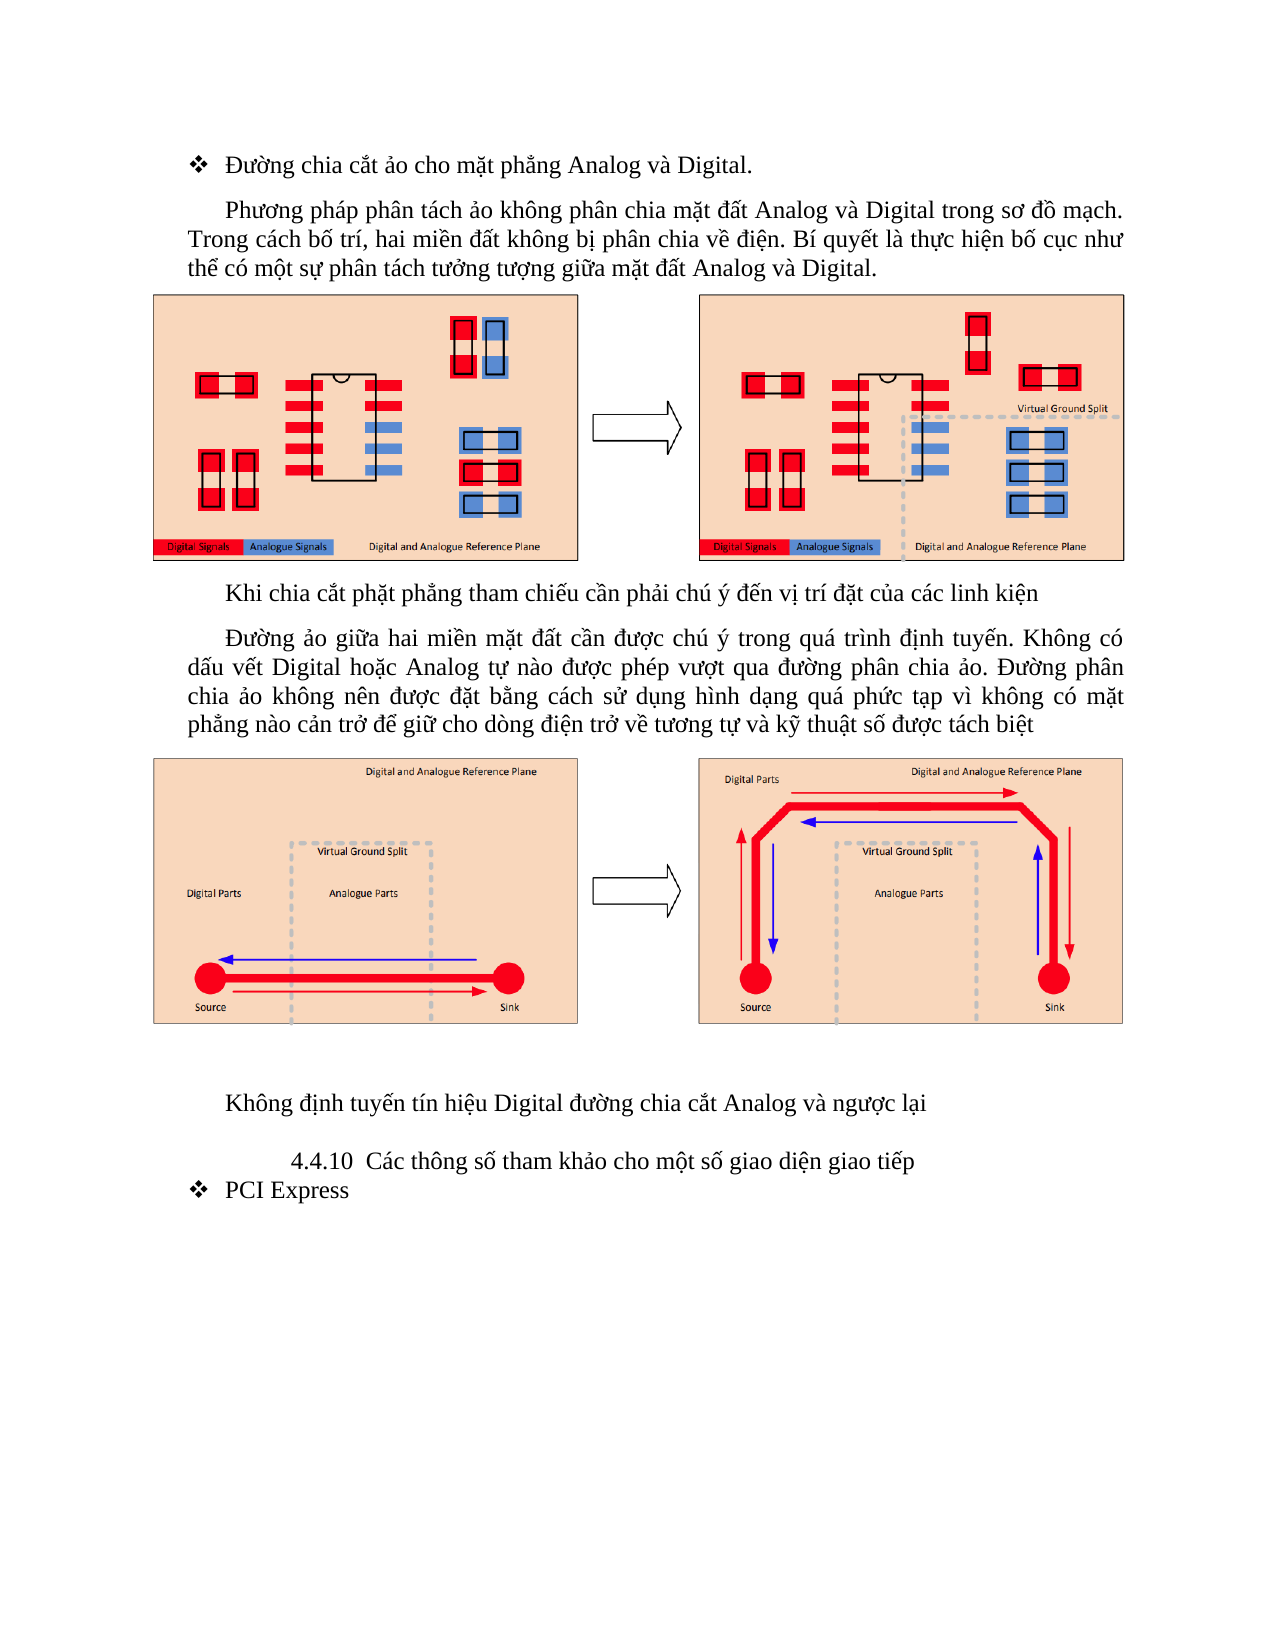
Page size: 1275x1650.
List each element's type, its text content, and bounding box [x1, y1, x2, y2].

list PCI Express [187, 1175, 1125, 1203]
list Đường chia cắt ảo cho mặt phẳng Analog và Digital. [187, 150, 1125, 179]
list Các thông số tham khảo cho một số giao diện giao tiếp [291, 1146, 1125, 1175]
list Không định tuyến tín hiệu Digital đường chia cắt Analog và ngược lại [225, 1088, 1125, 1117]
text Đường ảo giữa hai miền mặt đất cần được chú ý trong quá trình định tuyến. Không có dấu vết Digital hoặc Analog tự nào được phép vượt qua đường phân chia ảo. Đường phân chia ảo không nên được đặt bằng cách sử dụng hình dạng quá phức tạp vì không có mặt phẳng nào cản trở để giữ cho dòng điện trở về tương tự và kỹ thuật số được tách biệt [187, 623, 1125, 738]
text Khi chia cắt phặt phẳng tham chiếu cần phải chú ý đến vị trí đặt của các linh kiện [187, 562, 1125, 607]
text Phương pháp phân tách ảo không phân chia mặt đất Analog và Digital trong sơ đồ mạch. Trong cách bố trí, hai miền đất không bị phân chia về điện. Bí quyết là thực hiện bố cục như thể có một sự phân tách tưởng tượng giữa mặt đất Analog và Digital. [187, 195, 1125, 282]
picture [150, 756, 1125, 1027]
picture [150, 292, 1125, 562]
